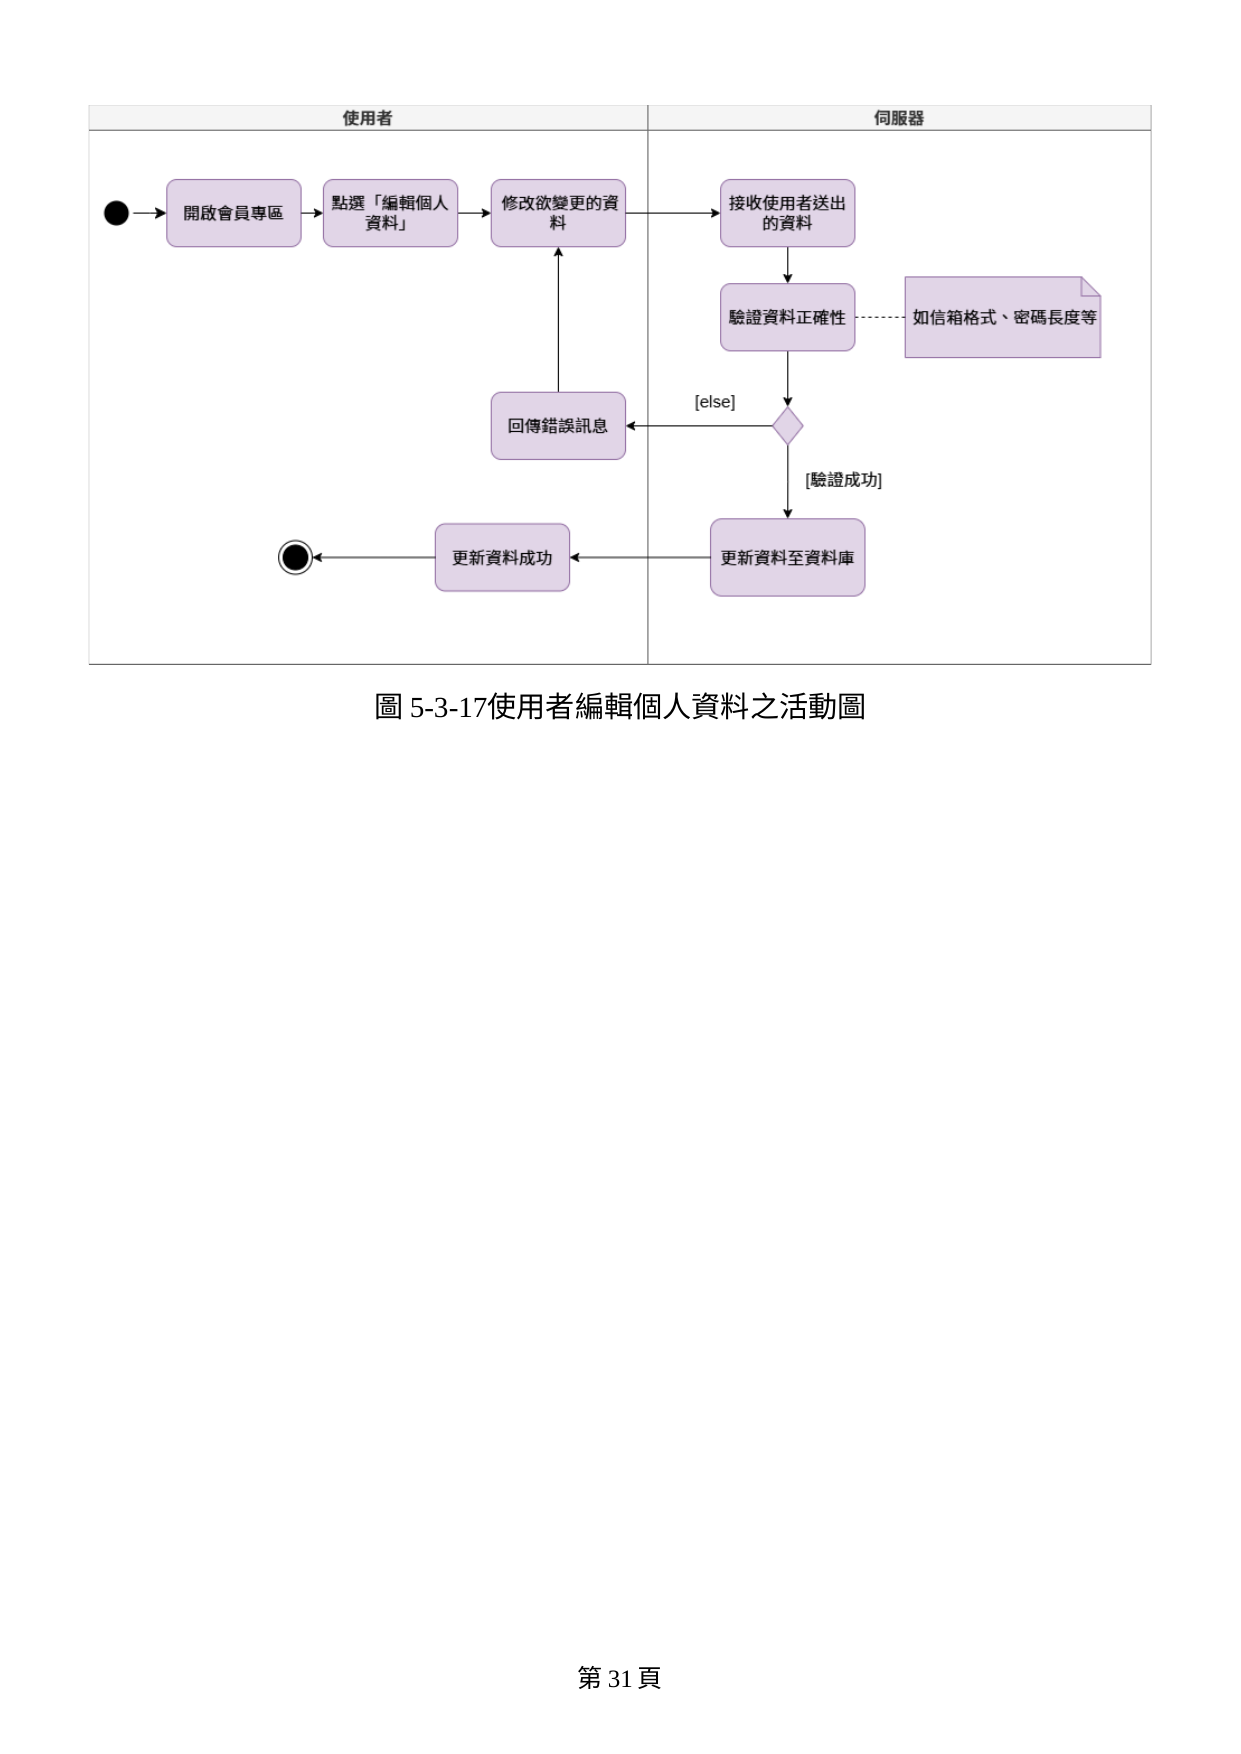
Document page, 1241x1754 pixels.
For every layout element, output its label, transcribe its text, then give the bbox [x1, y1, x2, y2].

picture [88, 105, 1152, 665]
